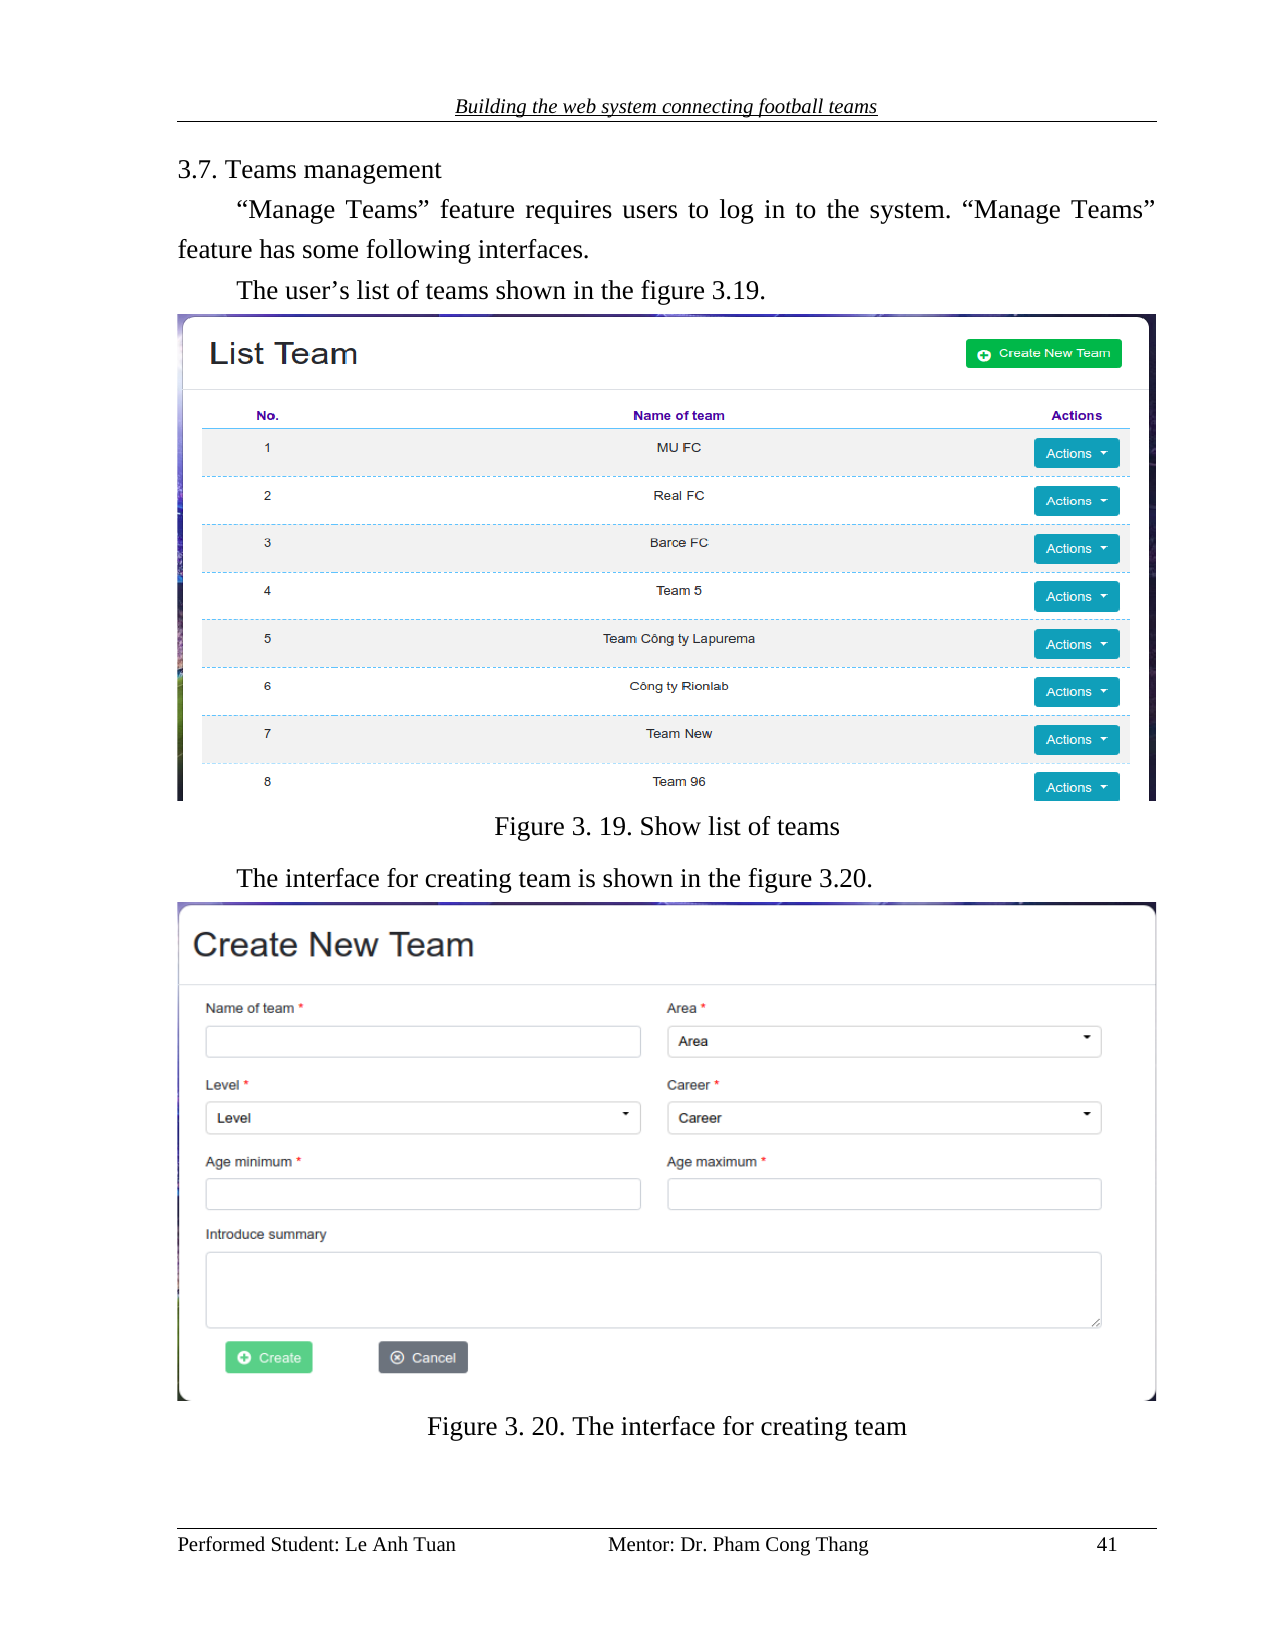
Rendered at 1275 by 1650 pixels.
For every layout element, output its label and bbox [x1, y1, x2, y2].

picture [177, 314, 1156, 801]
picture [177, 902, 1157, 1401]
